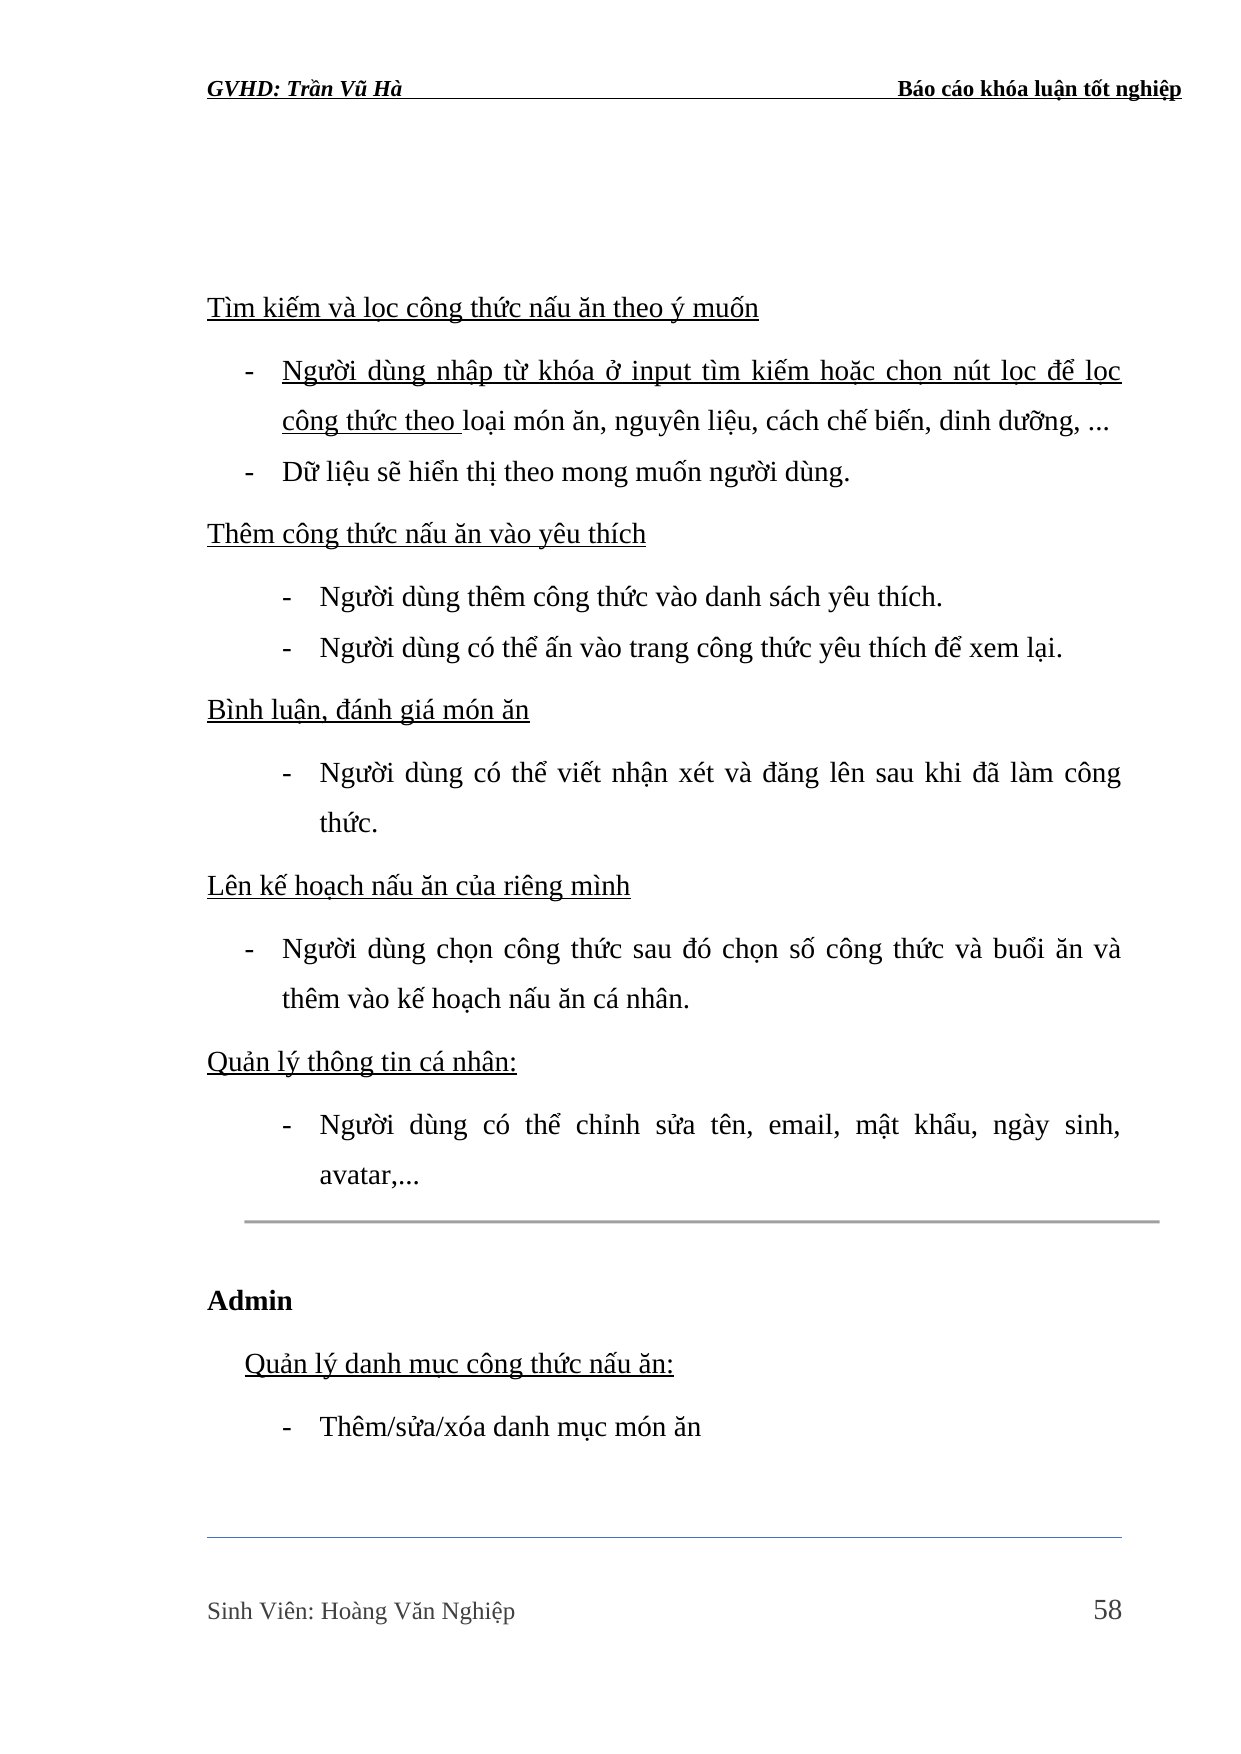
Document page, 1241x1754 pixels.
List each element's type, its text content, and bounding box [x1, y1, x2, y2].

list Người dùng có thể ấn vào trang công thức yêu thích để xem lại. [282, 630, 1122, 663]
list Người dùng nhập từ khóa ở input tìm kiếm hoặc chọn nút lọc để lọc công thức theo loại món ăn, nguyên liệu, cách chế biến, dinh dưỡng, ... [244, 353, 1122, 437]
text Admin [207, 1283, 1122, 1317]
text Quản lý danh mục công thức nấu ăn: [244, 1346, 1122, 1379]
text Bình luận, đánh giá món ăn [207, 692, 1122, 726]
list Người dùng chọn công thức sau đó chọn số công thức và buổi ăn và thêm vào kế hoạch nấu ăn cá nhân. [244, 931, 1122, 1015]
text Tìm kiếm và lọc công thức nấu ăn theo ý muốn [207, 290, 1122, 324]
list Dữ liệu sẽ hiển thị theo mong muốn người dùng. [244, 454, 1122, 487]
list Người dùng có thể chỉnh sửa tên, email, mật khẩu, ngày sinh, avatar,... [282, 1107, 1122, 1191]
list Thêm/sửa/xóa danh mục món ăn [282, 1409, 1122, 1442]
list Người dùng thêm công thức vào danh sách yêu thích. [282, 579, 1122, 613]
list Người dùng có thể viết nhận xét và đăng lên sau khi đã làm công thức. [282, 755, 1122, 839]
text Thêm công thức nấu ăn vào yêu thích [207, 517, 1122, 550]
text Quản lý thông tin cá nhân: [207, 1044, 1122, 1078]
text Lên kế hoạch nấu ăn của riêng mình [207, 868, 1122, 902]
